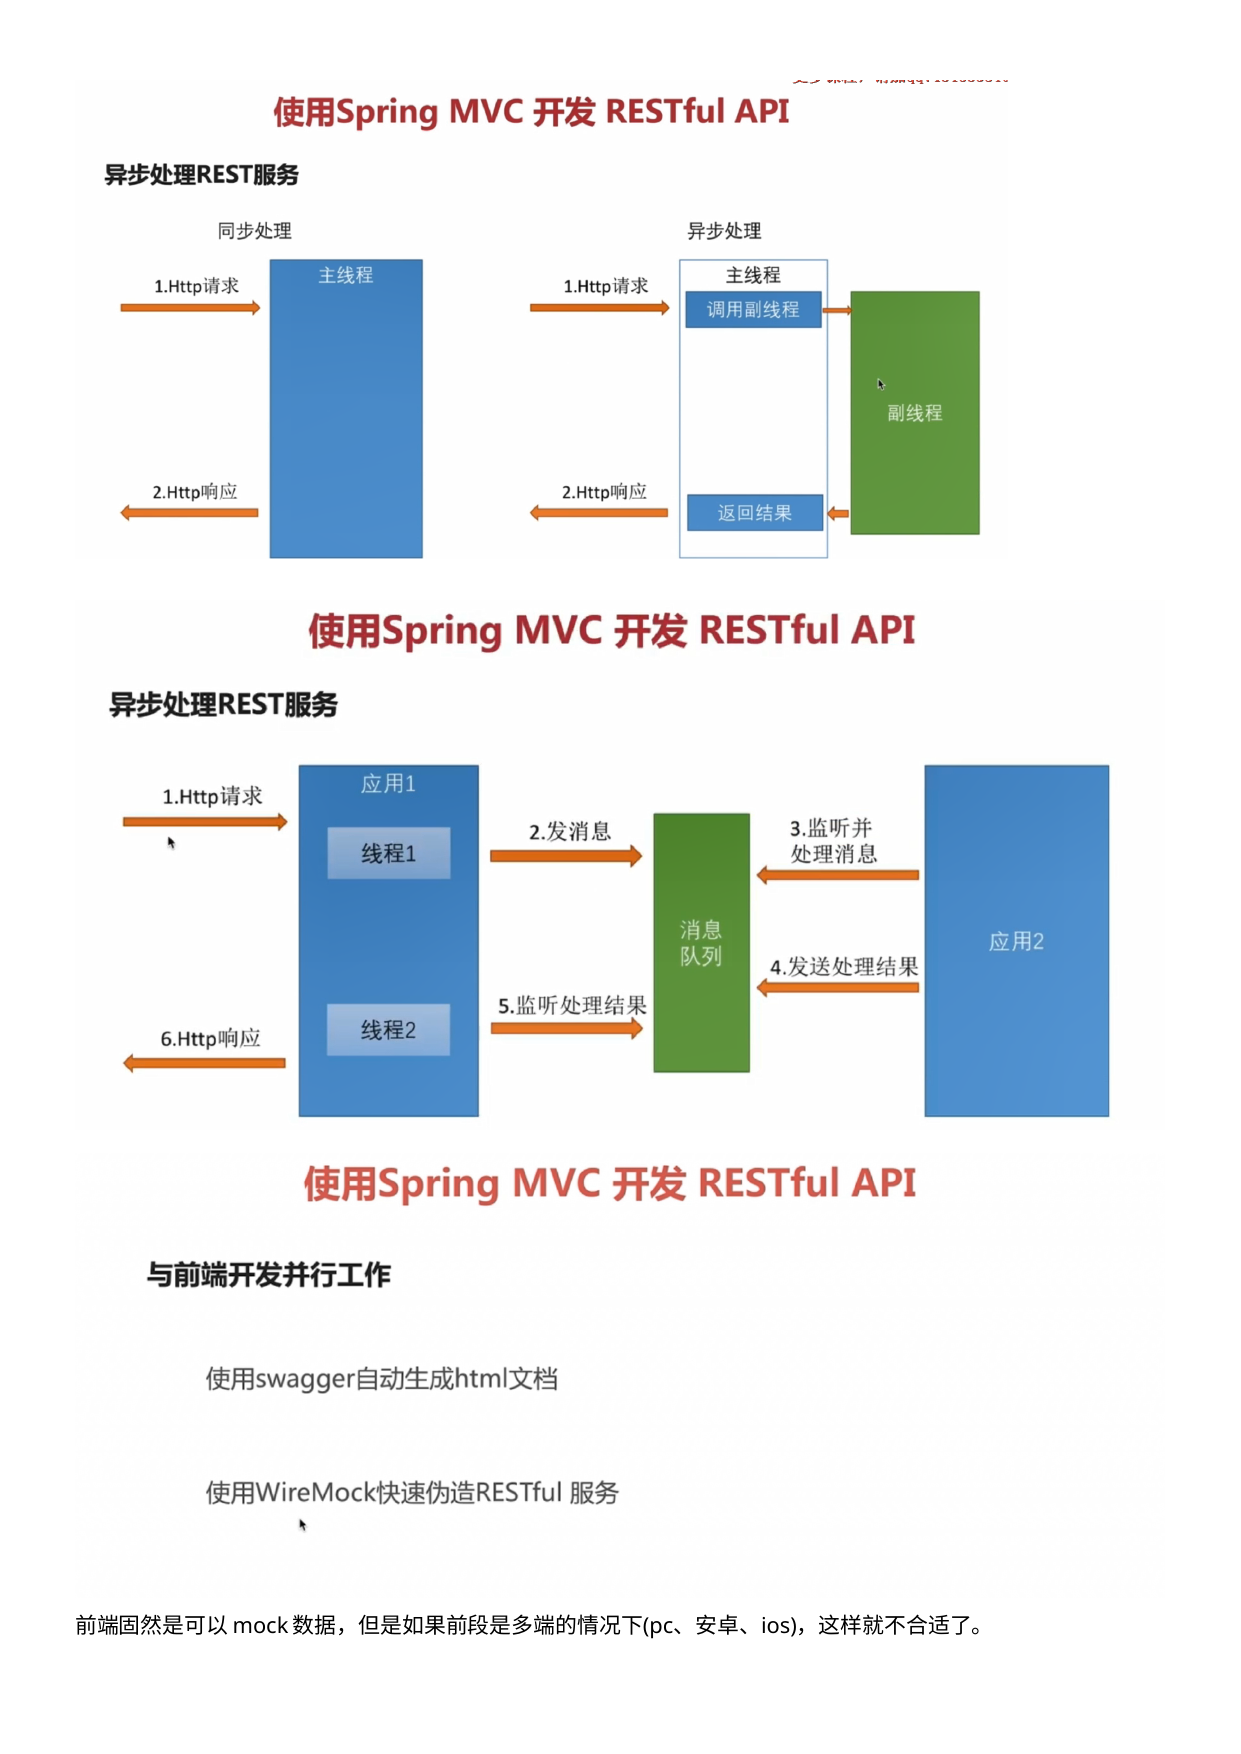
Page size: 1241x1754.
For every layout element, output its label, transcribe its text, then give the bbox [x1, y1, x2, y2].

picture [75, 80, 1008, 559]
text 前端固然是可以mock数据，但是如果前段是多端的情况下(pc、安卓、ios)，这样就不合适了。 [75, 1608, 1165, 1641]
picture [75, 600, 1166, 1130]
picture [75, 1153, 1166, 1598]
